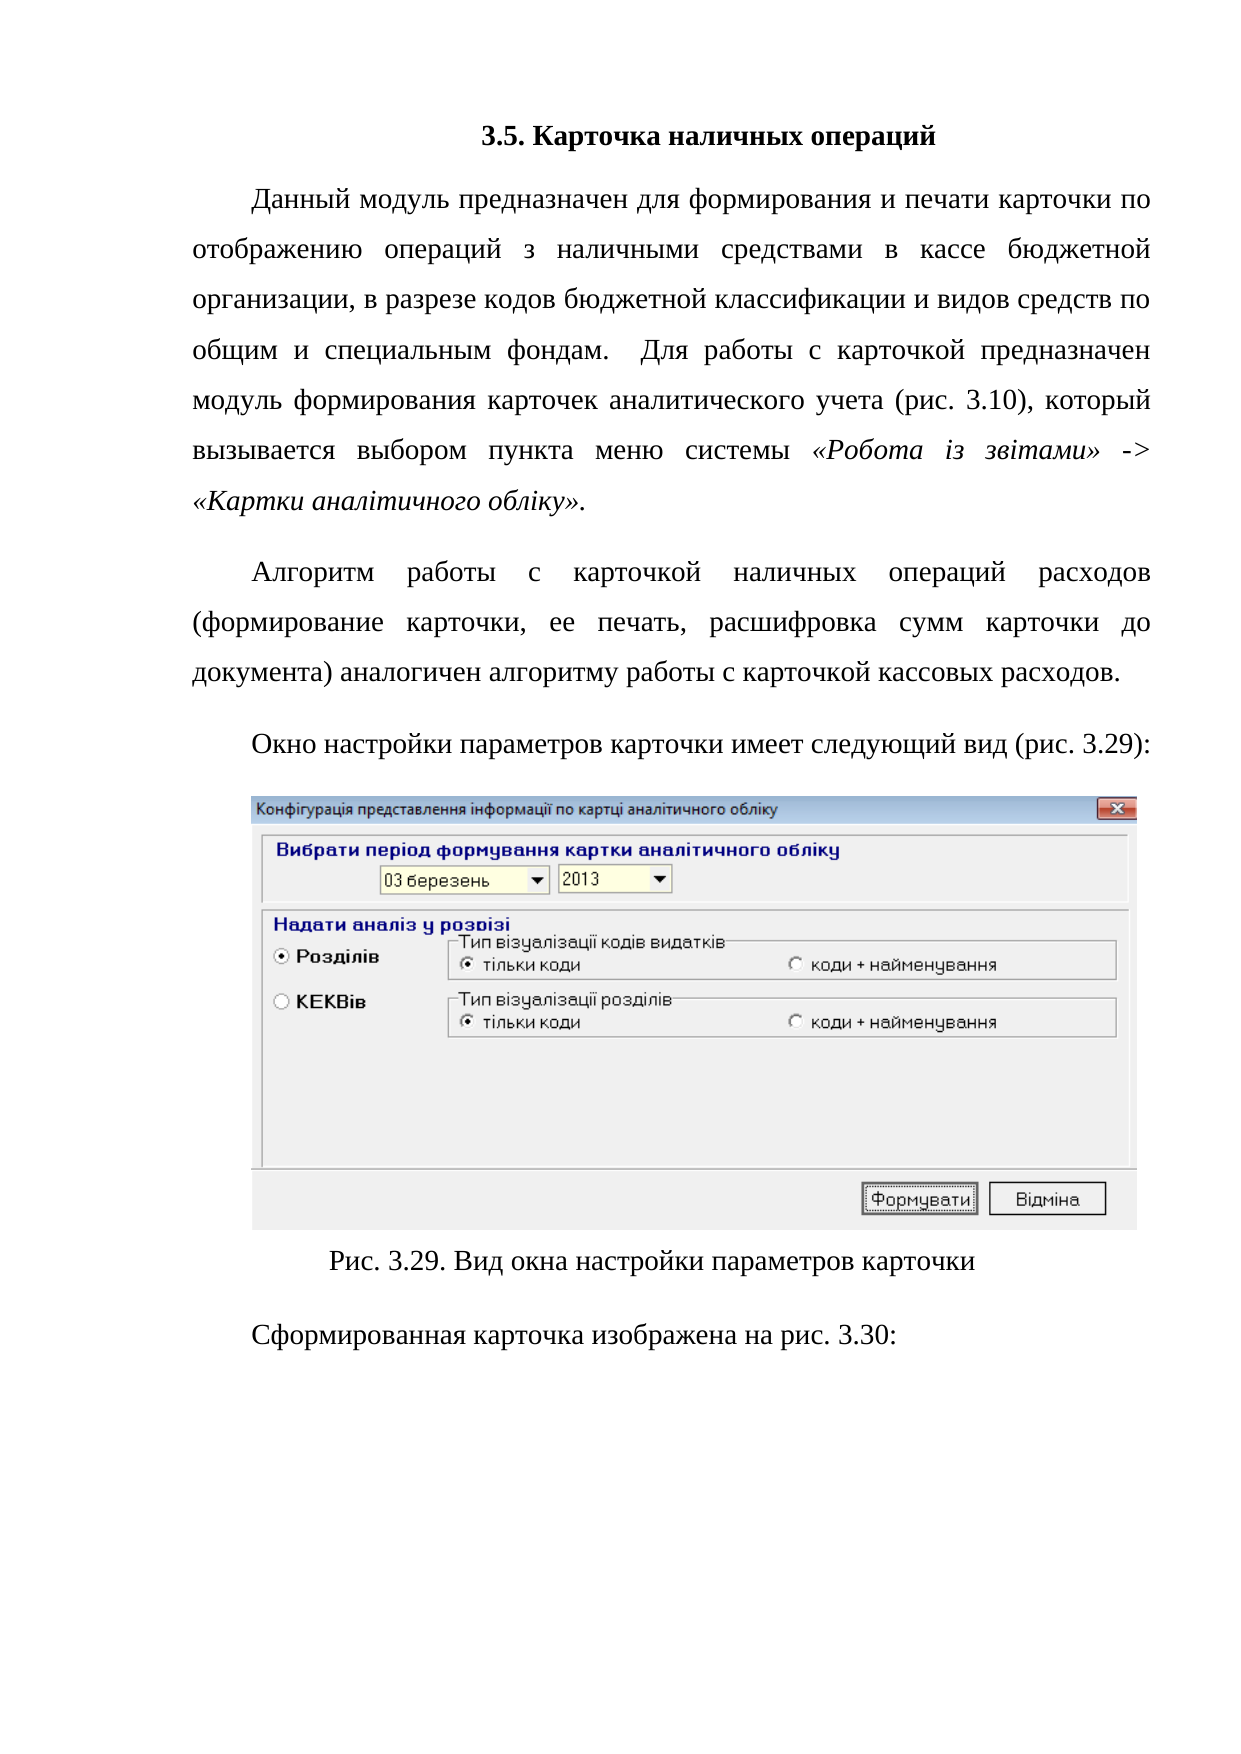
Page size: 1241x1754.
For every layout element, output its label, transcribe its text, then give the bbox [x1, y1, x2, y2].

text Данный модуль предназначен для формирования и печати карточки по отображению операций з наличными средствами в кассе бюджетной организации, в разрезе кодов бюджетной классификации и видов средств по общим и специальным фондам. Для работы с карточкой предназначен модуль формирования карточек аналитического учета (рис. 3.10), который вызывается выбором пункта меню системы «Робота із звітами» -> «Картки аналітичного обліку». [192, 181, 1152, 516]
picture [251, 796, 1137, 1230]
text Алгоритм работы с карточкой наличных операций расходов (формирование карточки, ее печать, расшифровка сумм карточки до документа) аналогичен алгоритму работы с карточкой кассовых расходов. [192, 554, 1152, 688]
subtitle 3.5. Карточка наличных операций [192, 118, 1152, 152]
text Окно настройки параметров карточки имеет следующий вид (рис. 3.29): [192, 726, 1152, 759]
text Сформированная карточка изображена на рис. 3.30: [192, 1317, 1152, 1351]
